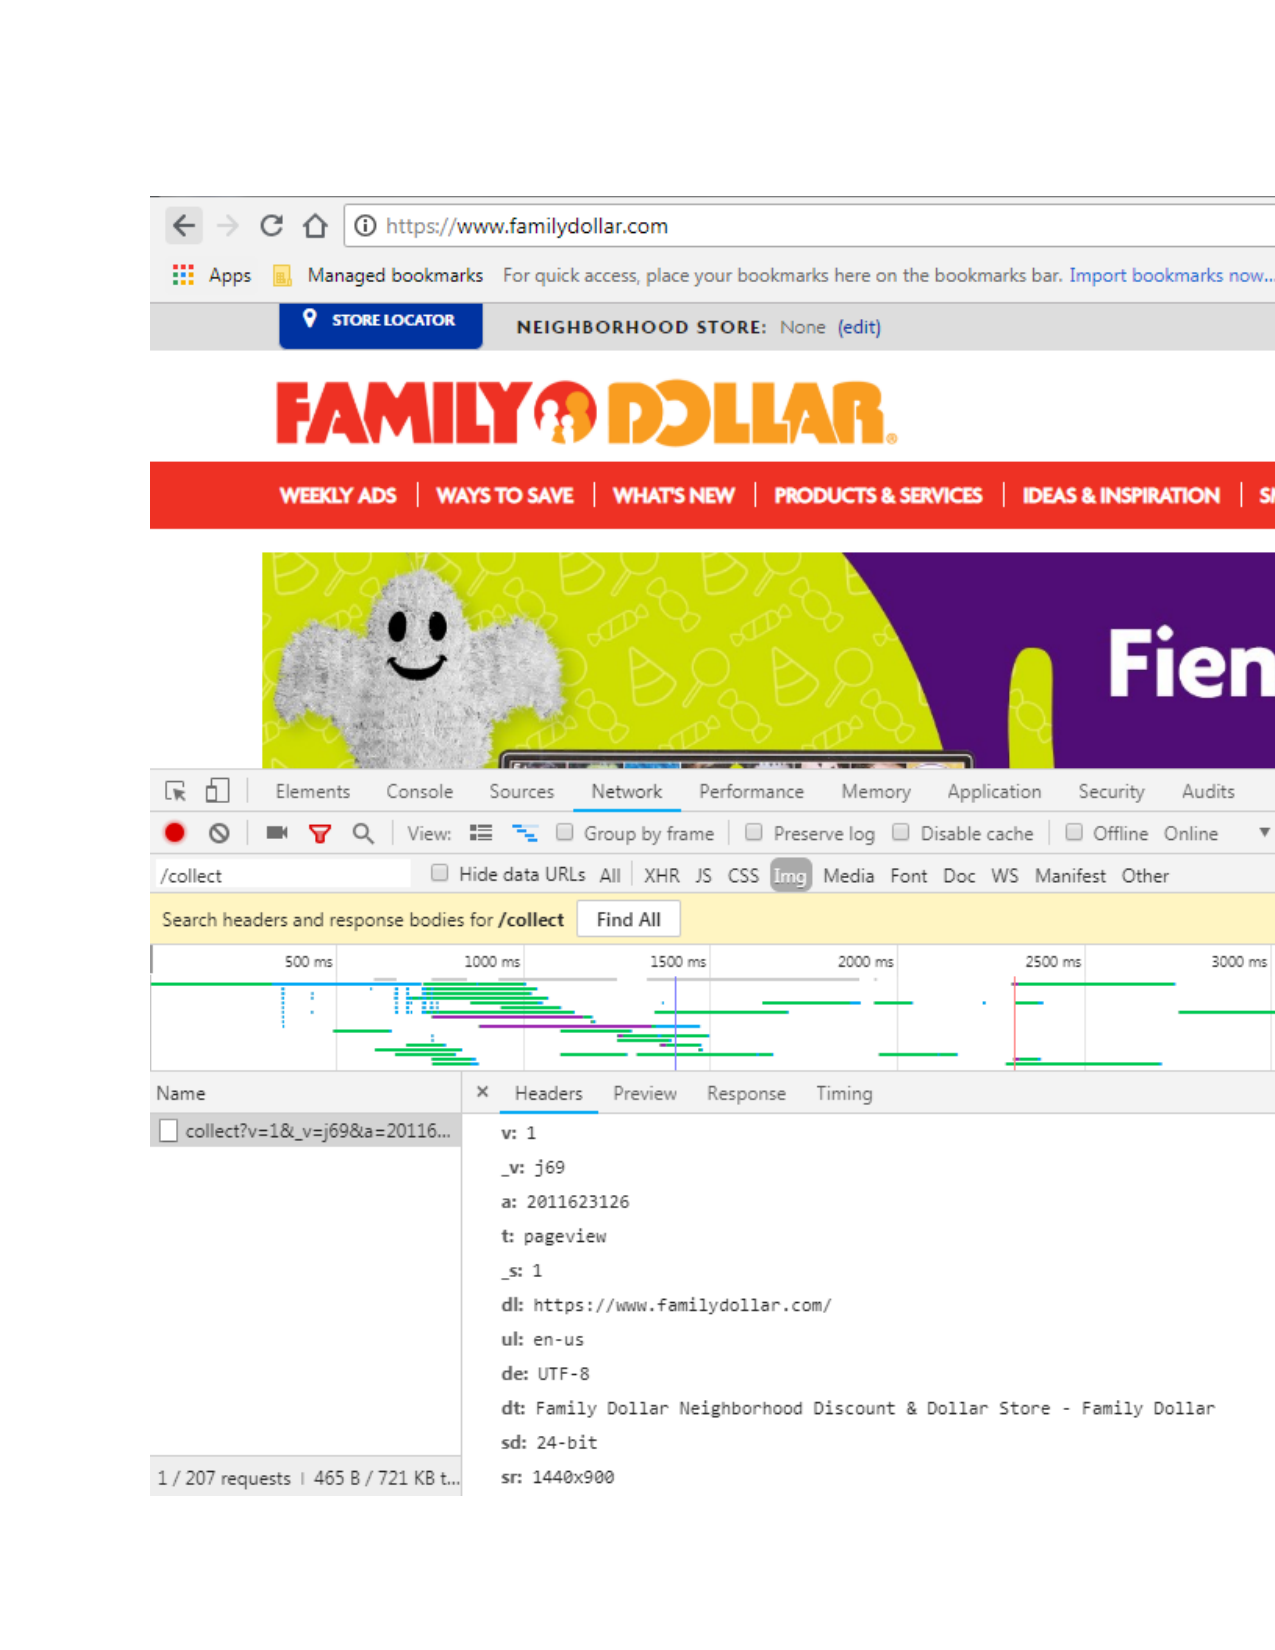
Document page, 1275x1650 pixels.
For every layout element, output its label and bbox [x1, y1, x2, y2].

picture [150, 196, 1275, 1496]
